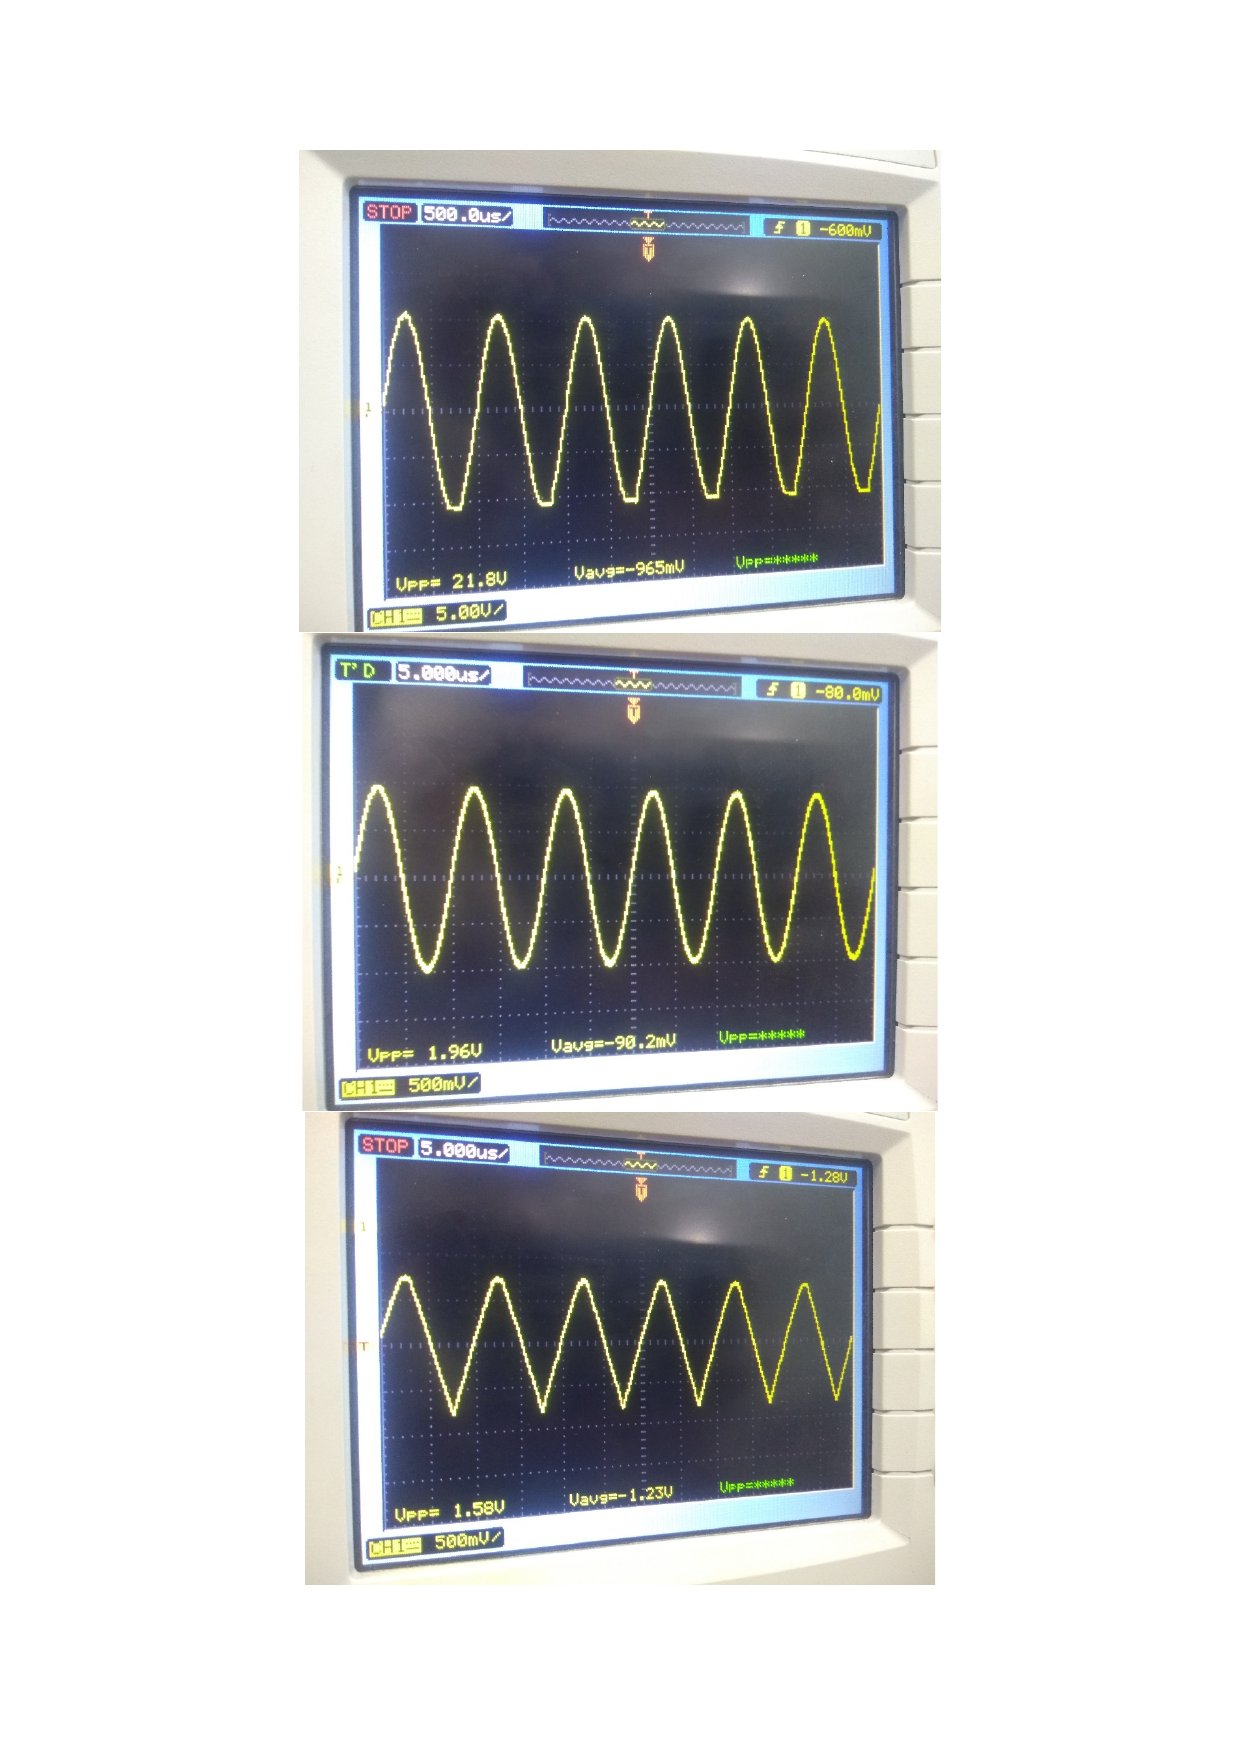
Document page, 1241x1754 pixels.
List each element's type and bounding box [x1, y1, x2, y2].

picture [305, 1112, 936, 1585]
picture [299, 150, 942, 632]
picture [302, 633, 938, 1111]
